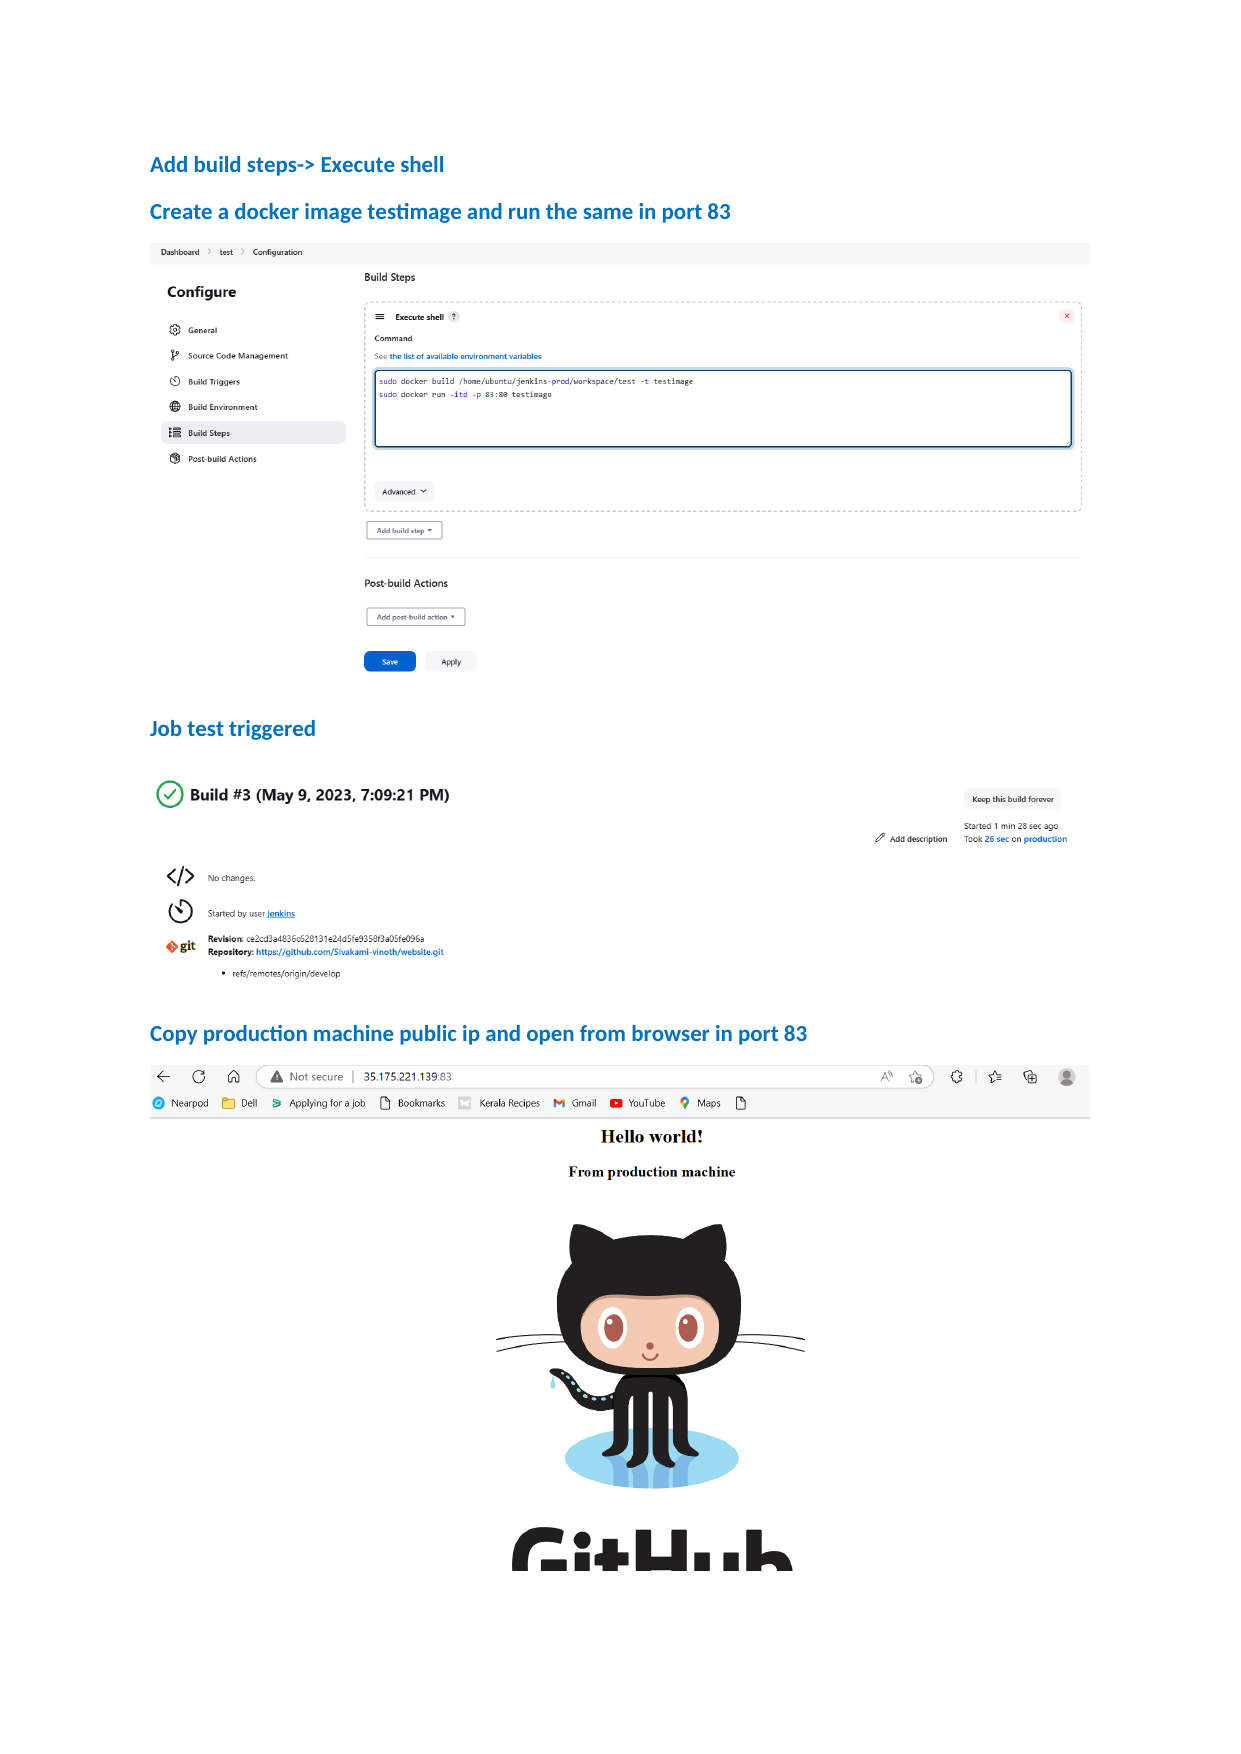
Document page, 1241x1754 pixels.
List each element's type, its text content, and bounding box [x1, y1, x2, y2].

text Job test triggered [150, 714, 1090, 742]
text Add build steps-> Execute shell [150, 150, 1090, 178]
text Copy production machine public ip and open from browser in port 83 [150, 1019, 1090, 1047]
picture [150, 1065, 1091, 1571]
text Create a docker image testimage and run the same in port 83 [150, 197, 1090, 225]
picture [150, 243, 1091, 696]
picture [150, 761, 1091, 1001]
